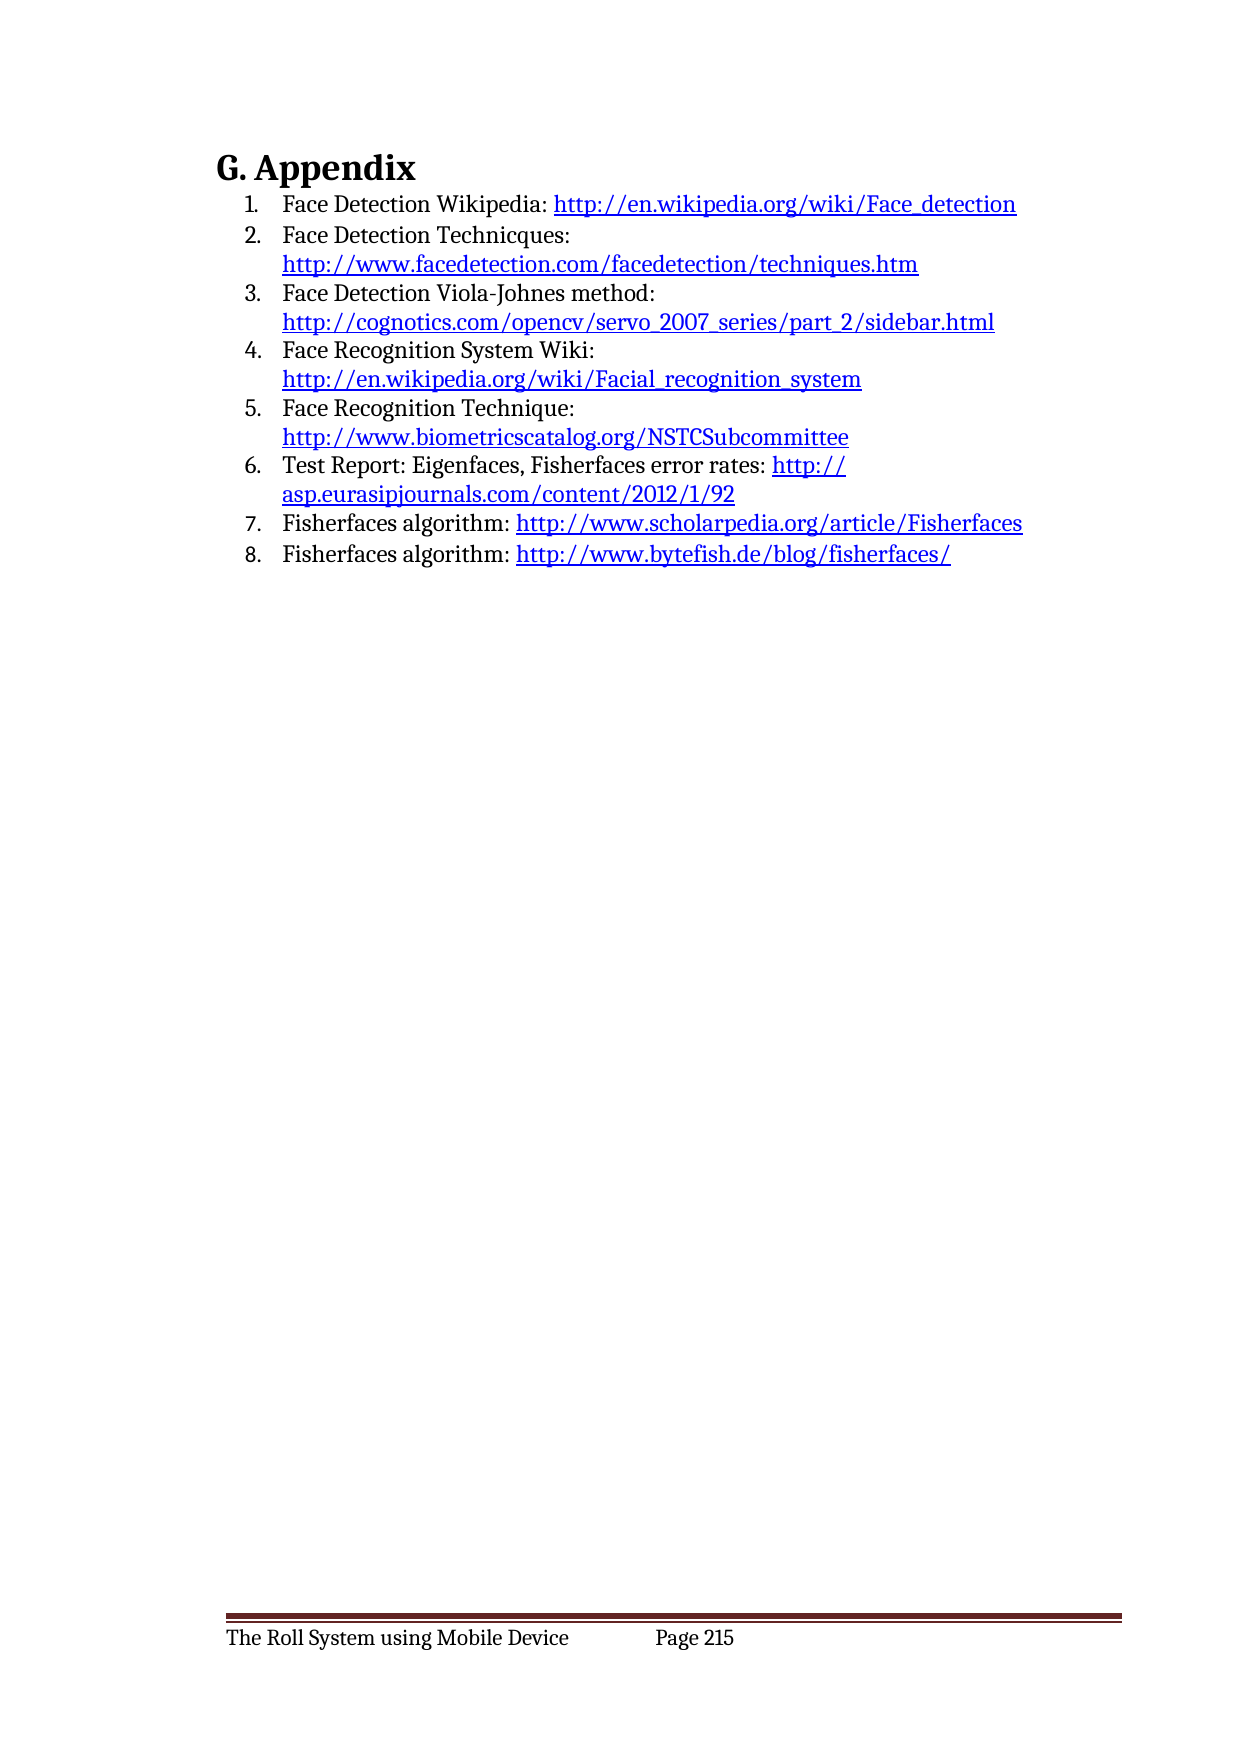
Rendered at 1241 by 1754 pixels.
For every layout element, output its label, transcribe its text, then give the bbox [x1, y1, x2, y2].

list Face Detection Viola-Johnes method: http://cognotics.com/opencv/servo_2007_series/part_2/sidebar.html [244, 279, 1122, 336]
subtitle Appendix [216, 147, 1122, 190]
list Face Detection Wikipedia: http://en.wikipedia.org/wiki/Face_detection [244, 190, 1122, 219]
list Face Recognition System Wiki: http://en.wikipedia.org/wiki/Facial_recognition_system [244, 336, 1122, 394]
list Face Recognition Technique: http://www.biometricscatalog.org/NSTCSubcommittee [244, 394, 1122, 451]
list Fisherfaces algorithm: http://www.scholarpedia.org/article/Fisherfaces [244, 509, 1122, 537]
list Face Detection Technicques: http://www.facedetection.com/facedetection/techniques.htm [244, 221, 1122, 279]
list Test Report: Eigenfaces, Fisherfaces error rates: http://HYPERLINK "http://asp.eurasipjournals.com/content/2012/1/92" asp.eurasipjournals.com/content/2012/1/92 [244, 451, 1122, 509]
list Fisherfaces algorithm: http://www.bytefish.de/blog/fisherfaces/ [244, 540, 1122, 568]
